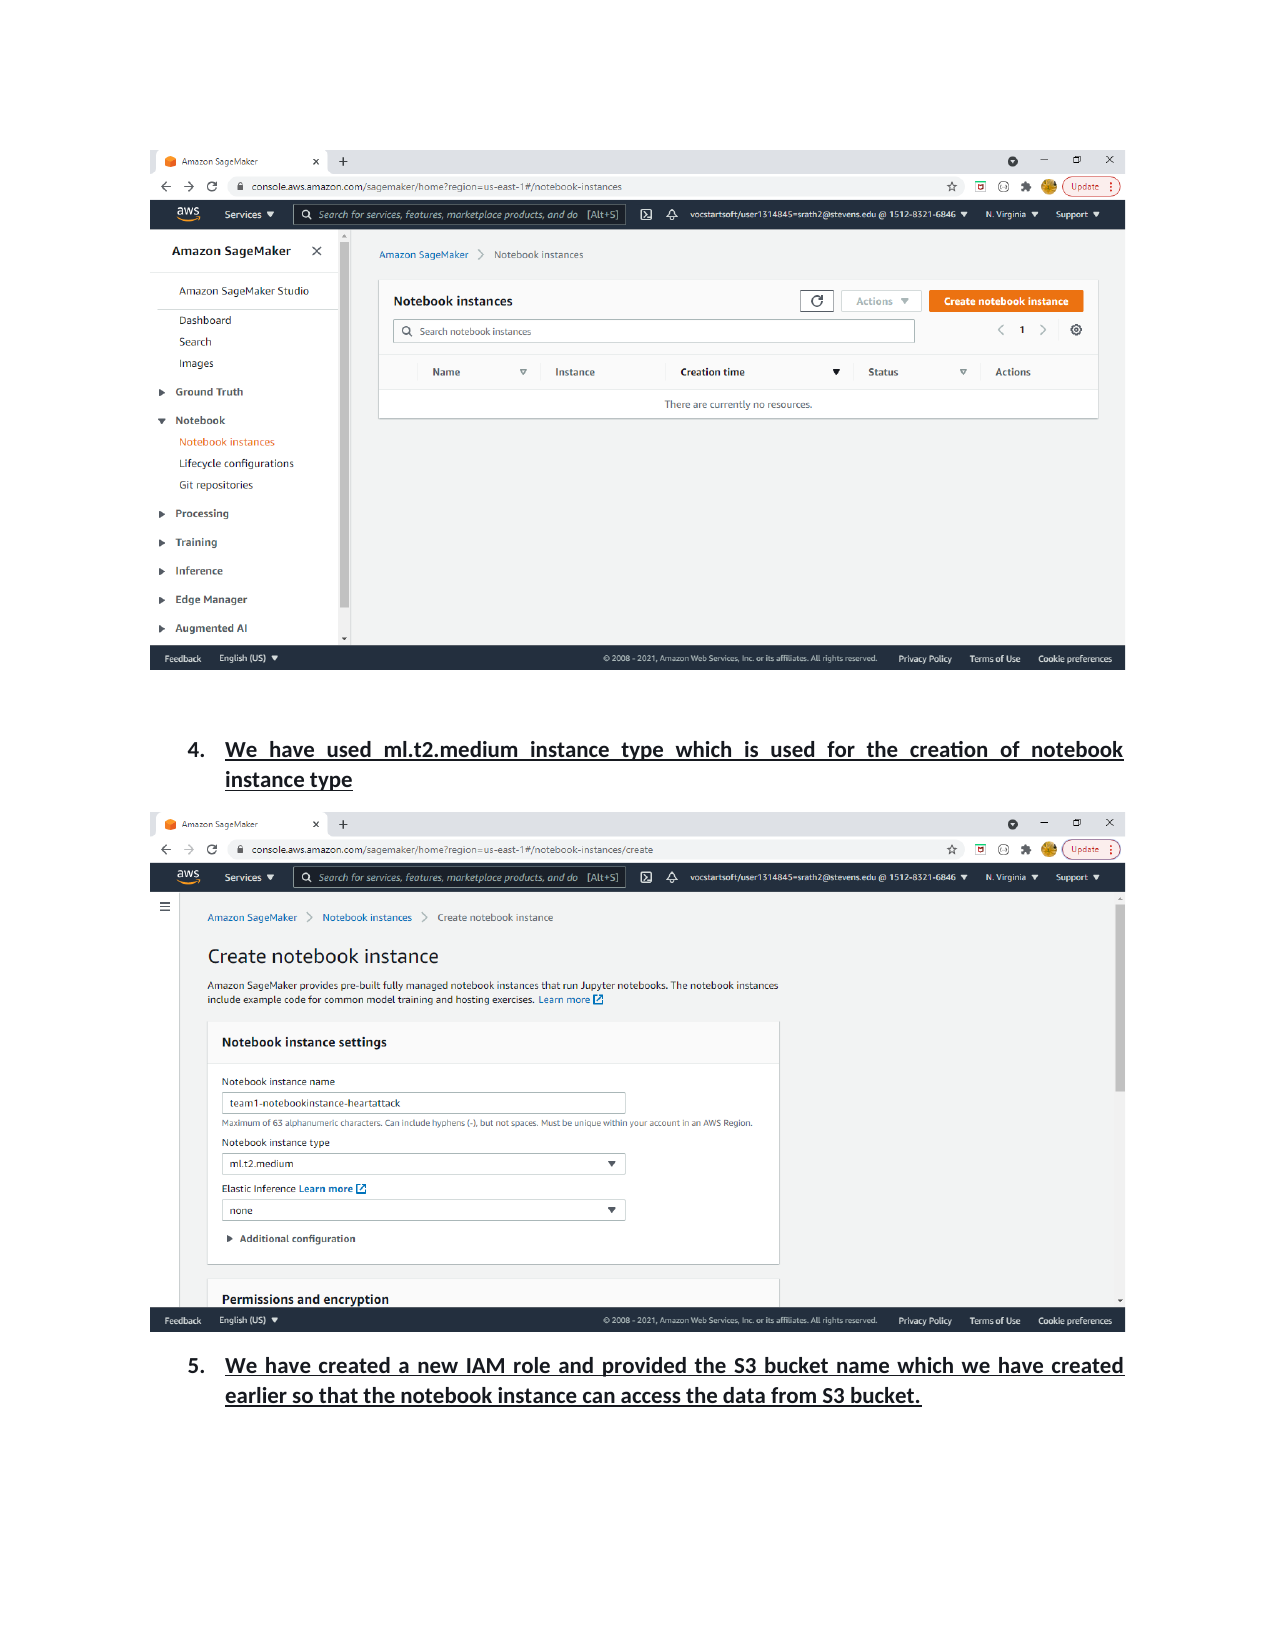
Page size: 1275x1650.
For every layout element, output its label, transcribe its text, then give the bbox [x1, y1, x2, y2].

picture [150, 150, 1125, 670]
list We have used ml.t2.medium instance type which is used for the creation of notebook instance type [187, 735, 1125, 793]
list We have created a new IAM role and provided the S3 bucket name which we have created earlier so that the notebook instance can access the data from S3 bucket. [187, 1351, 1125, 1409]
picture [150, 812, 1125, 1332]
